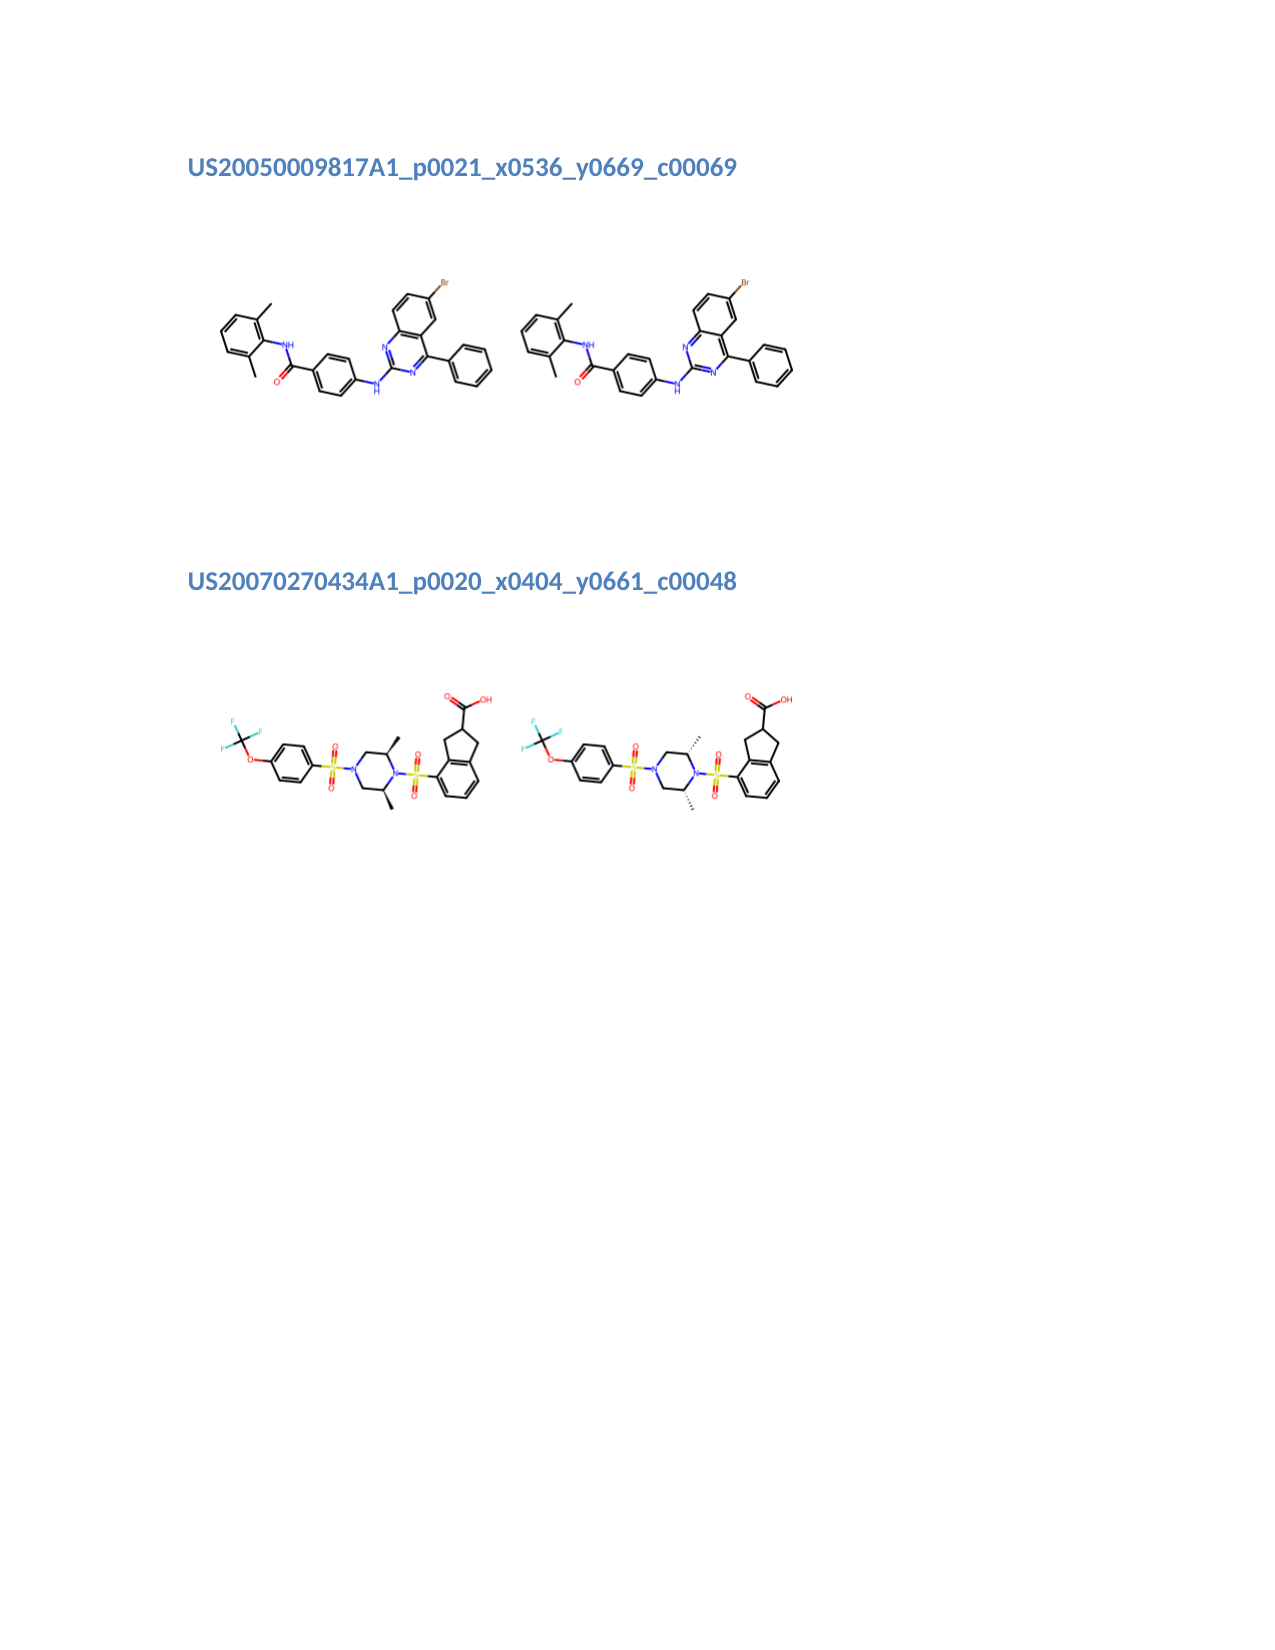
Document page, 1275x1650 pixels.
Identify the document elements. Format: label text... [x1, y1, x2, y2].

picture [206, 187, 807, 488]
picture [206, 601, 807, 902]
subtitle US20050009817A1_p0021_x0536_y0669_c00069 [187, 150, 1087, 183]
subtitle US20070270434A1_p0020_x0404_y0661_c00048 [187, 564, 1087, 597]
